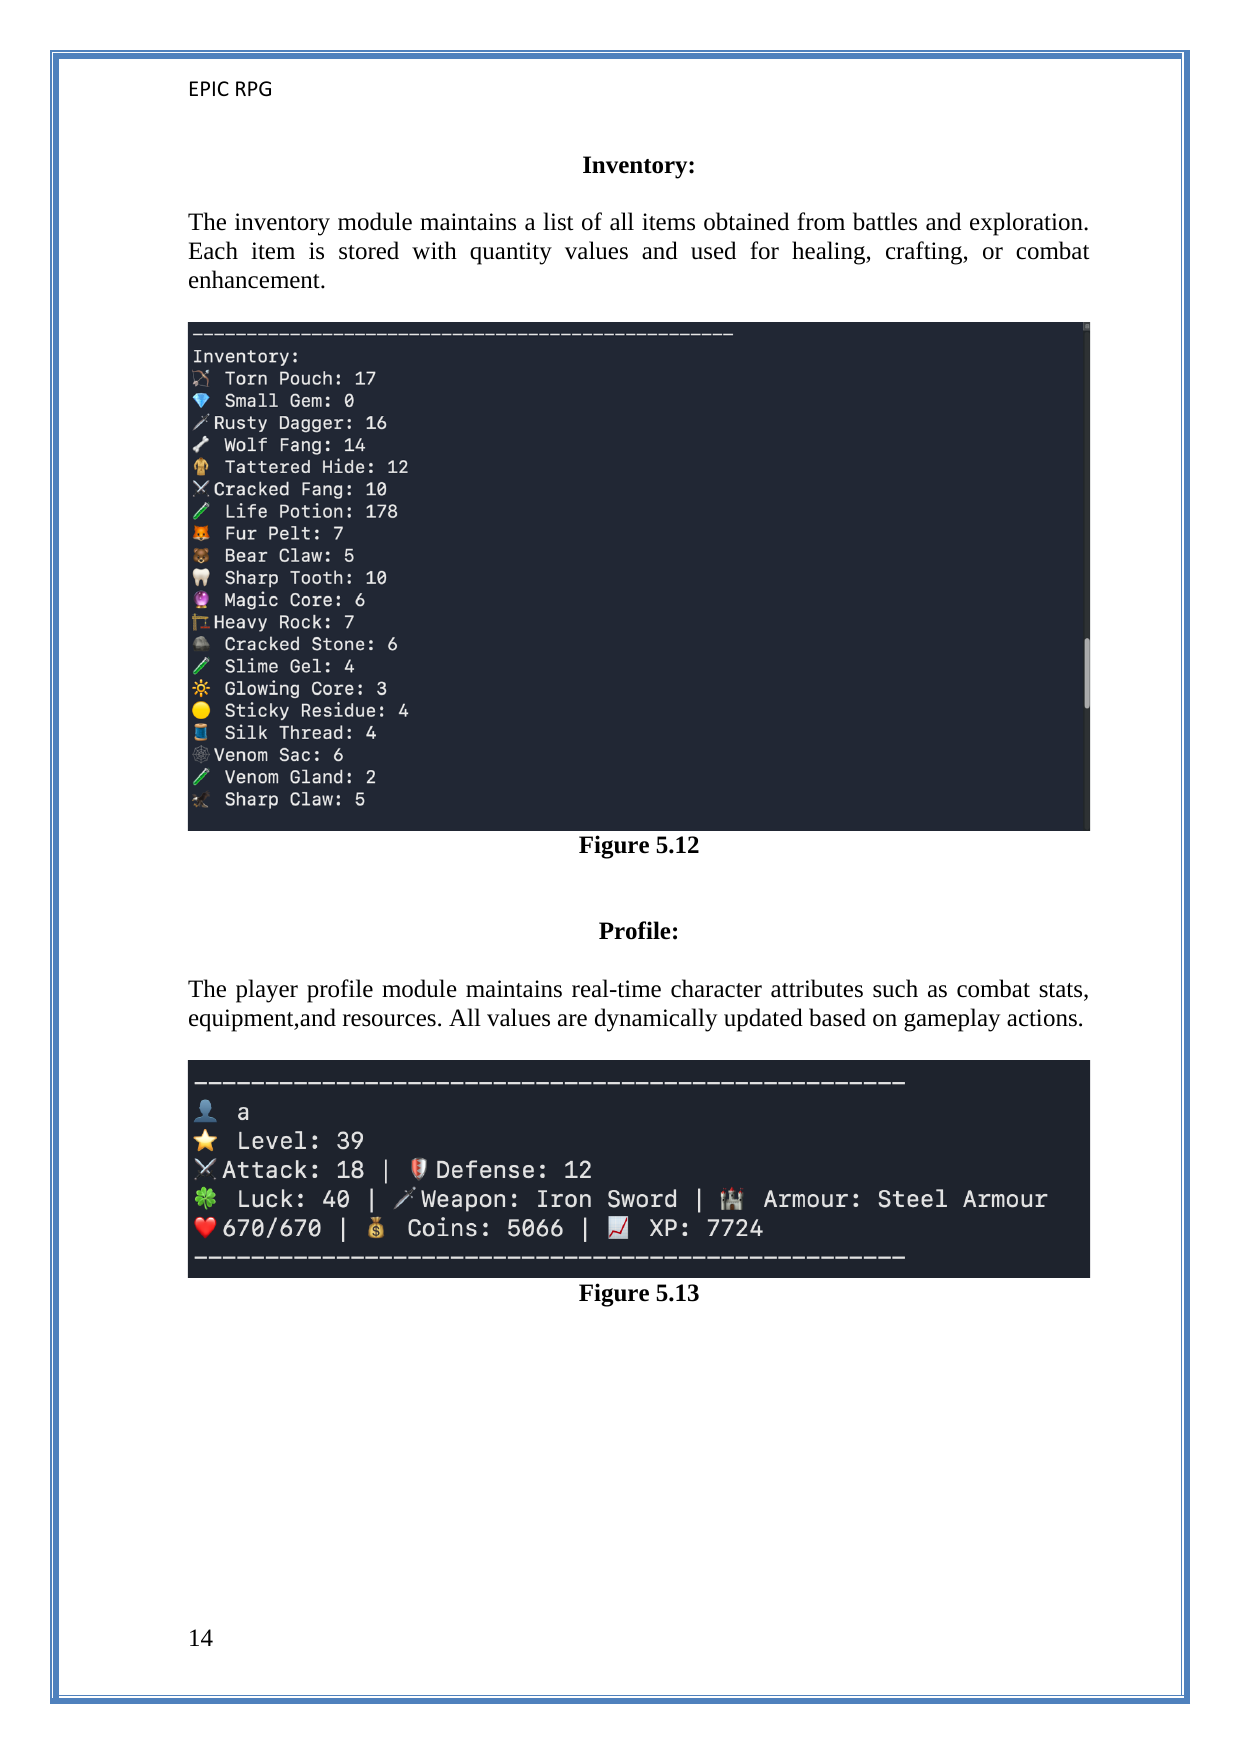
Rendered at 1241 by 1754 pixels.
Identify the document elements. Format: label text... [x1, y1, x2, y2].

text Inventory: [188, 150, 1090, 179]
text Figure 5.12 [188, 831, 1090, 859]
text Profile: [188, 916, 1090, 945]
text The player profile module maintains real-time character attributes such as combat stats, equipment,and resources. All values are dynamically updated based on gameplay actions. [188, 974, 1090, 1031]
text Figure 5.13 [188, 1278, 1090, 1306]
text The inventory module maintains a list of all items obtained from battles and exploration. Each item is stored with quantity values and used for healing, crafting, or combat enhancement. [188, 207, 1090, 294]
picture [187, 1060, 1091, 1278]
picture [187, 322, 1091, 831]
